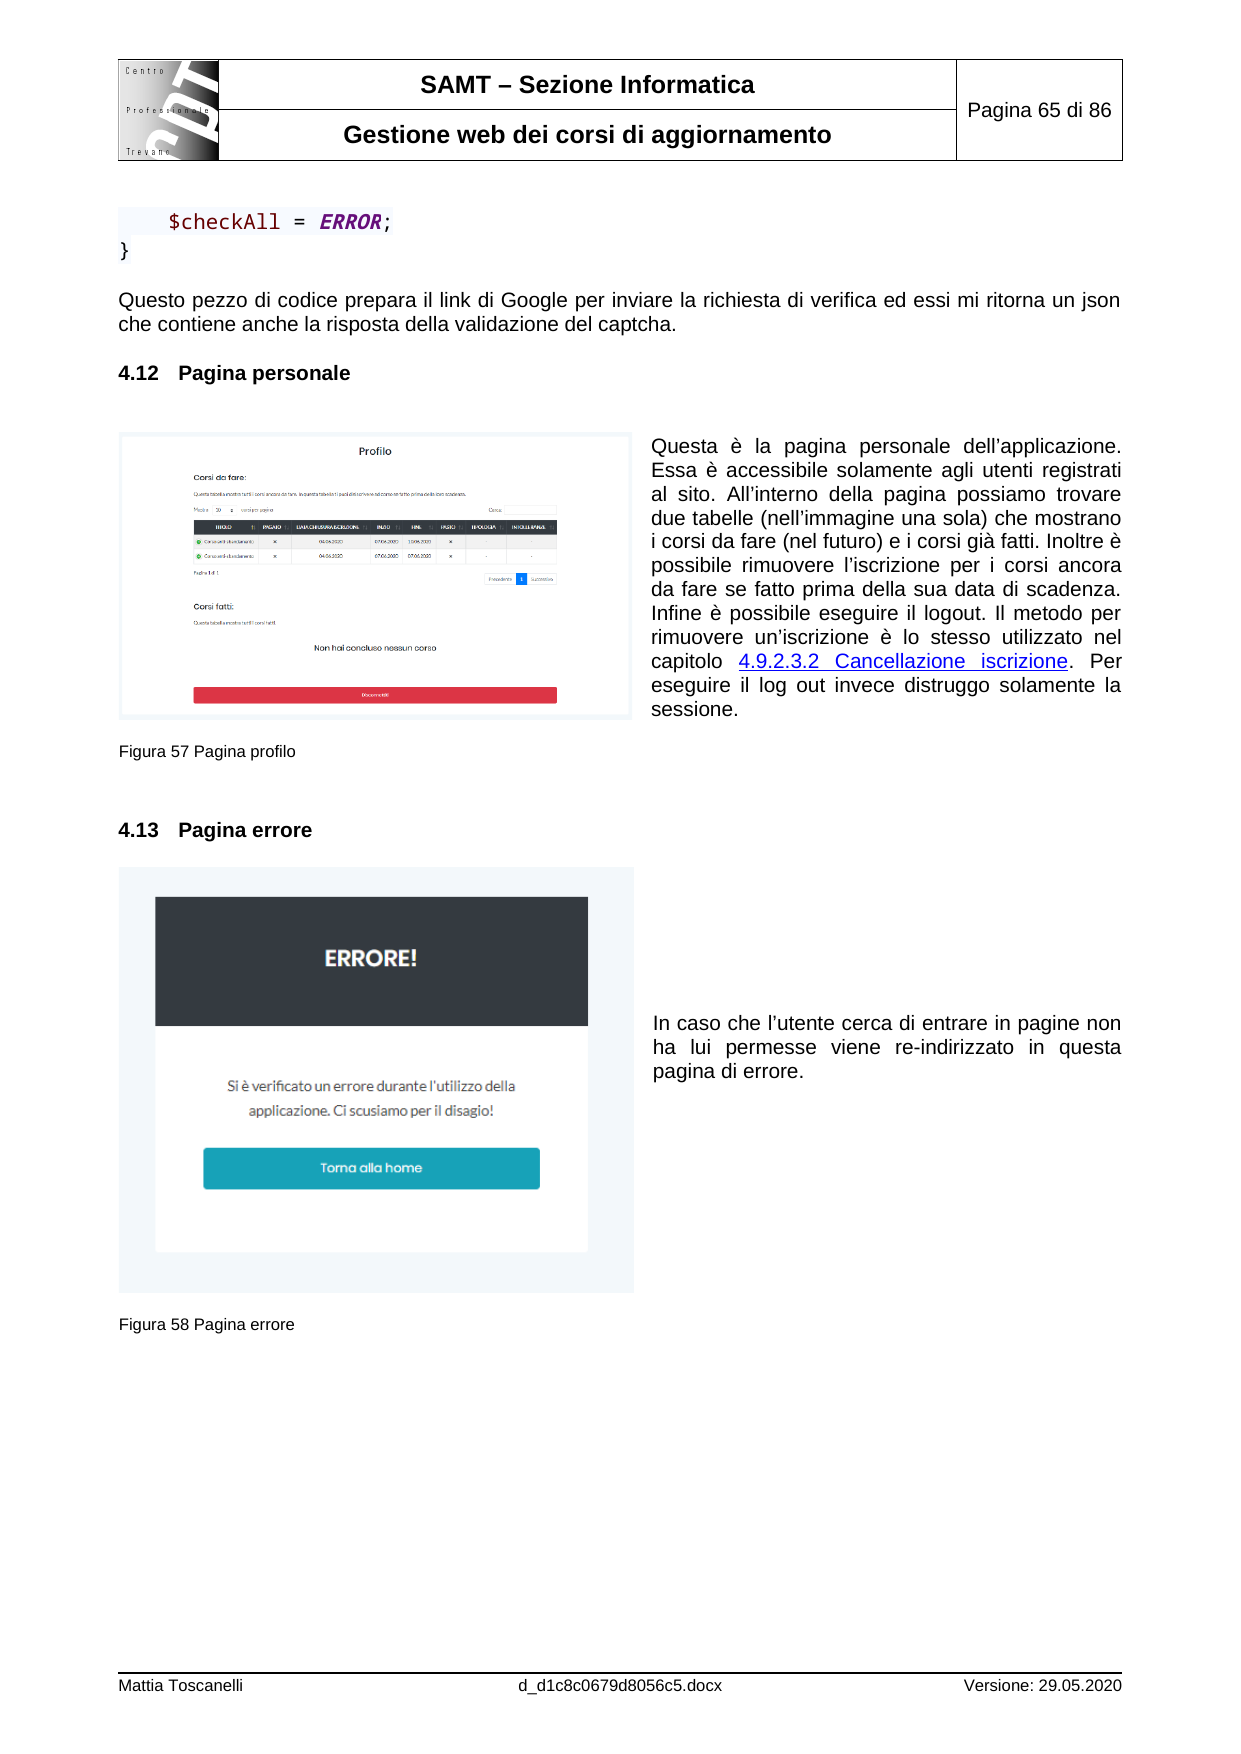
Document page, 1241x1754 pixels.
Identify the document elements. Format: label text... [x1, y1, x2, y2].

picture [118, 60, 219, 160]
text Questo pezzo di codice prepara il link di Google per inviare la richiesta di verifica ed essi mi ritorna un json che contiene anche la risposta della validazione del captcha. [118, 288, 1122, 336]
text In caso che l’utente cerca di entrare in pagine non ha lui permesse viene re-indirizzato in questa pagina di errore. [634, 1011, 1122, 1082]
subtitle Pagina errore [118, 818, 1122, 842]
picture [118, 432, 633, 720]
picture [118, 867, 634, 1293]
subtitle Pagina personale [118, 361, 1122, 384]
